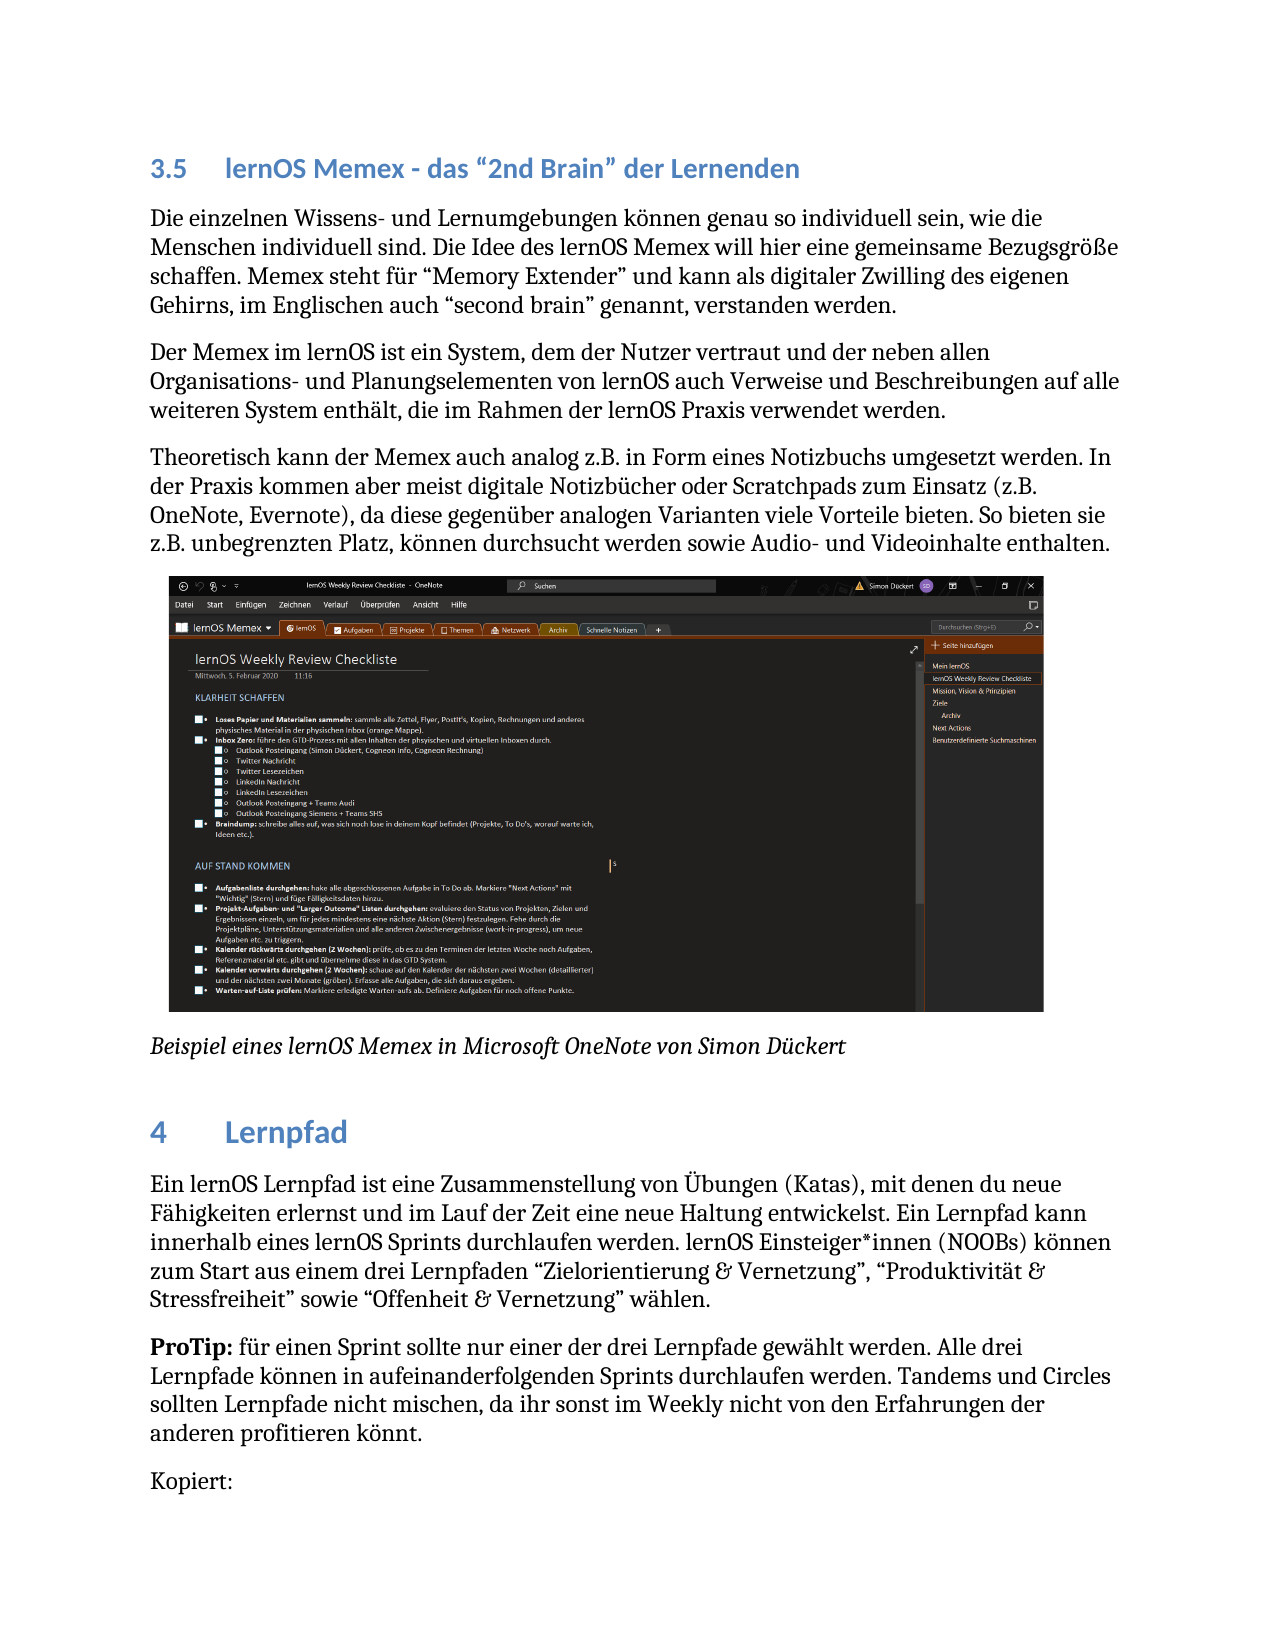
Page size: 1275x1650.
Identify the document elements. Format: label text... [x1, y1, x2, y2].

picture [168, 576, 1044, 1012]
subtitle 3.5 lernOS Memex - das “2nd Brain” der Lernenden [150, 150, 1125, 186]
text Kopiert: [150, 1467, 1125, 1495]
text Der Memex im lernOS ist ein System, dem der Nutzer vertraut und der neben allen Organisations- und Planungselementen von lernOS auch Verweise und Beschreibungen auf alle weiteren System enthält, die im Rahmen der lernOS Praxis verwendet werden. [150, 338, 1125, 424]
subtitle 4 Lernpfad [150, 1111, 1125, 1152]
text Die einzelnen Wissens- und Lernumgebungen können genau so individuell sein, wie die Menschen individuell sind. Die Idee des lernOS Memex will hier eine gemeinsame Bezugsgröße schaffen. Memex steht für “Memory Extender” und kann als digitaler Zwilling des eigenen Gehirns, im Englischen auch “second brain” genannt, verstanden werden. [150, 204, 1125, 319]
text Beispiel eines lernOS Memex in Microsoft OneNote von Simon Dückert [150, 1032, 1125, 1061]
text Ein lernOS Lernpfad ist eine Zusammenstellung von Übungen (Katas), mit denen du neue Fähigkeiten erlernst und im Lauf der Zeit eine neue Haltung entwickelst. Ein Lernpfad kann innerhalb eines lernOS Sprints durchlaufen werden. lernOS Einsteiger*innen (NOOBs) können zum Start aus einem drei Lernpfaden “Zielorientierung & Vernetzung”, “Produktivität & Stressfreiheit” sowie “Offenheit & Vernetzung” wählen. [150, 1170, 1125, 1314]
text ProTip: für einen Sprint sollte nur einer der drei Lernpfade gewählt werden. Alle drei Lernpfade können in aufeinanderfolgenden Sprints durchlaufen werden. Tandems und Circles sollten Lernpfade nicht mischen, da ihr sonst im Weekly nicht von den Erfahrungen der anderen profitieren könnt. [150, 1333, 1125, 1448]
text Theoretisch kann der Memex auch analog z.B. in Form eines Notizbuchs umgesetzt werden. In der Praxis kommen aber meist digitale Notizbücher oder Scratchpads zum Einsatz (z.B. OneNote, Evernote), da diese gegenüber analogen Varianten viele Vorteile bieten. So bieten sie z.B. unbegrenzten Platz, können durchsucht werden sowie Audio- und Videoinhalte enthalten. [150, 443, 1125, 558]
